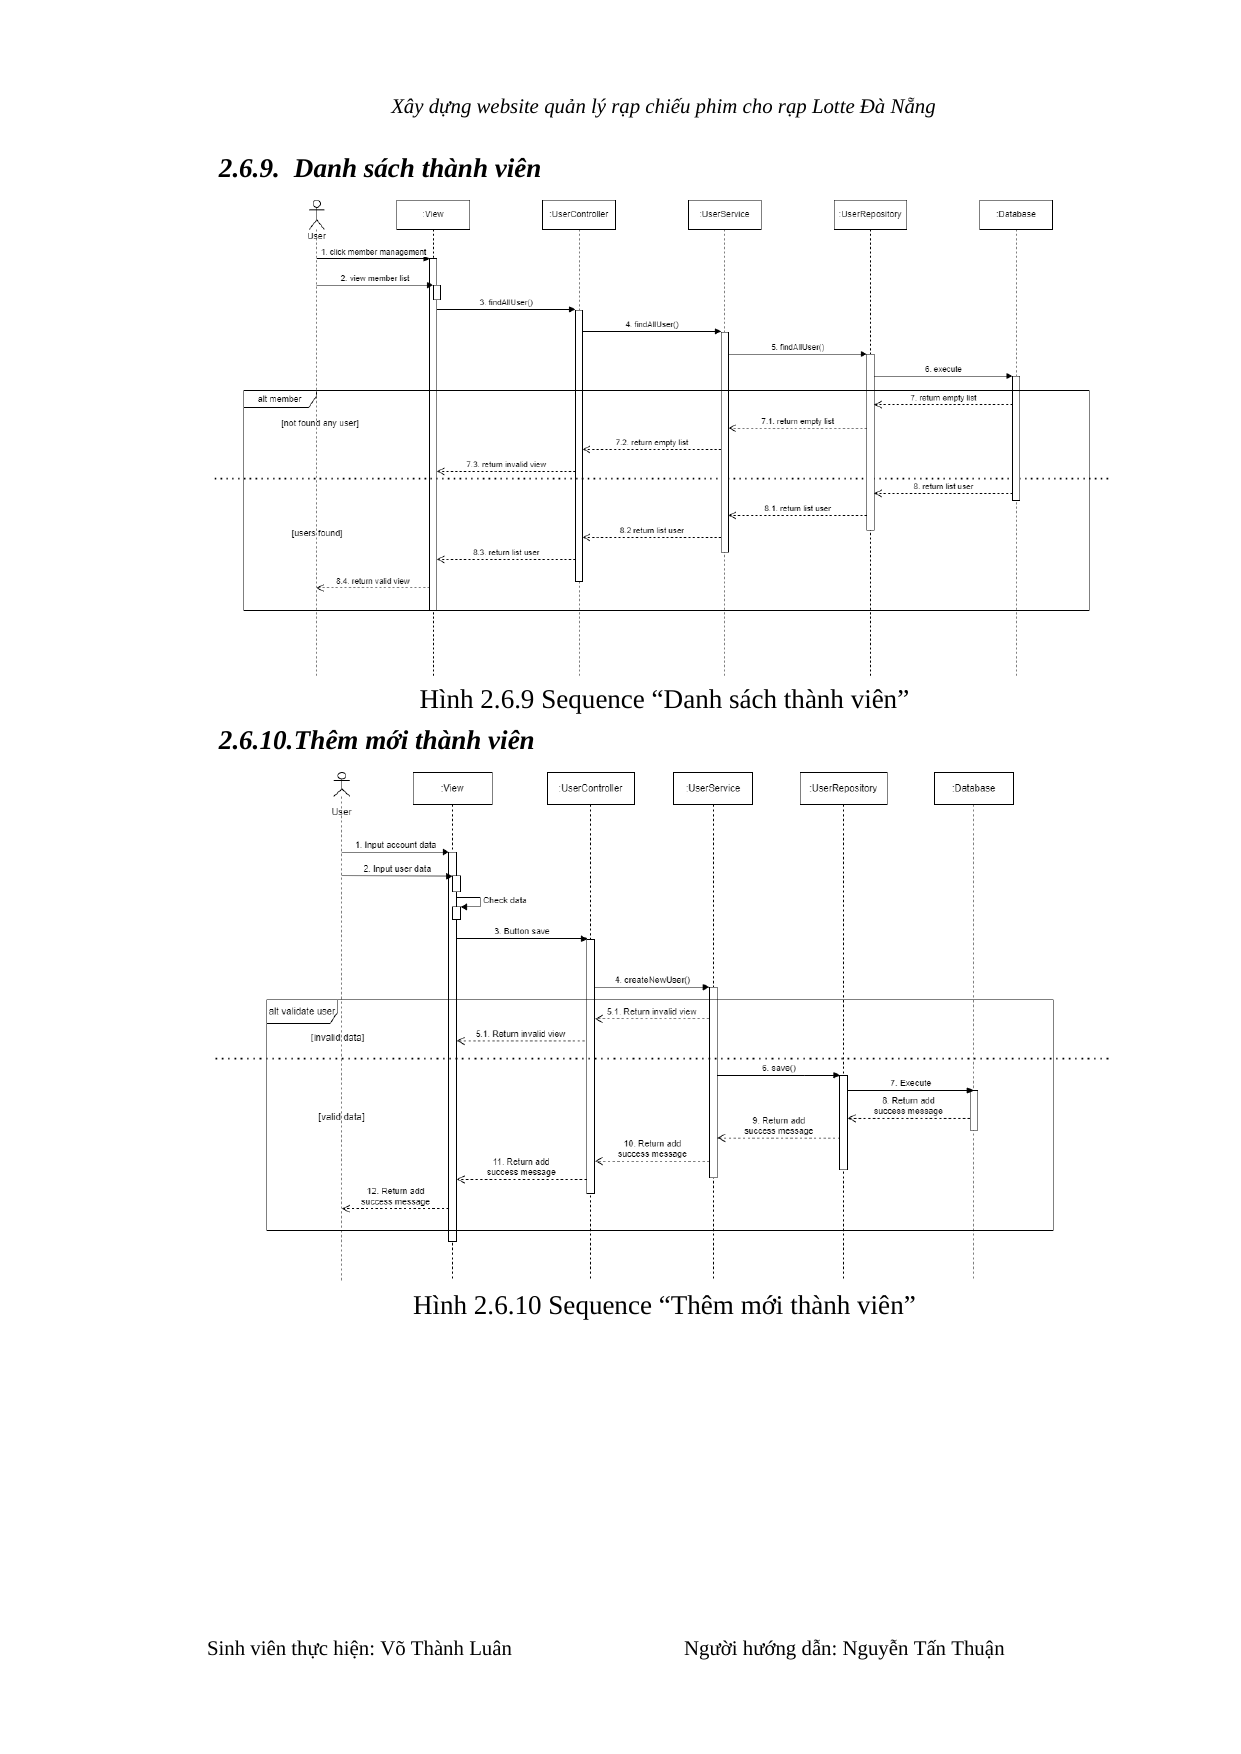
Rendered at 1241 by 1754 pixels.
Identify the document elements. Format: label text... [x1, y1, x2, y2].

text Hình 2.6.10 Sequence “Thêm mới thành viên” [207, 1289, 1122, 1320]
list Danh sách thành viên [219, 153, 1122, 184]
list Thêm mới thành viên [219, 724, 1122, 755]
picture [206, 764, 1117, 1289]
picture [206, 193, 1119, 684]
text Hình 2.6.9 Sequence “Danh sách thành viên” [207, 683, 1122, 714]
